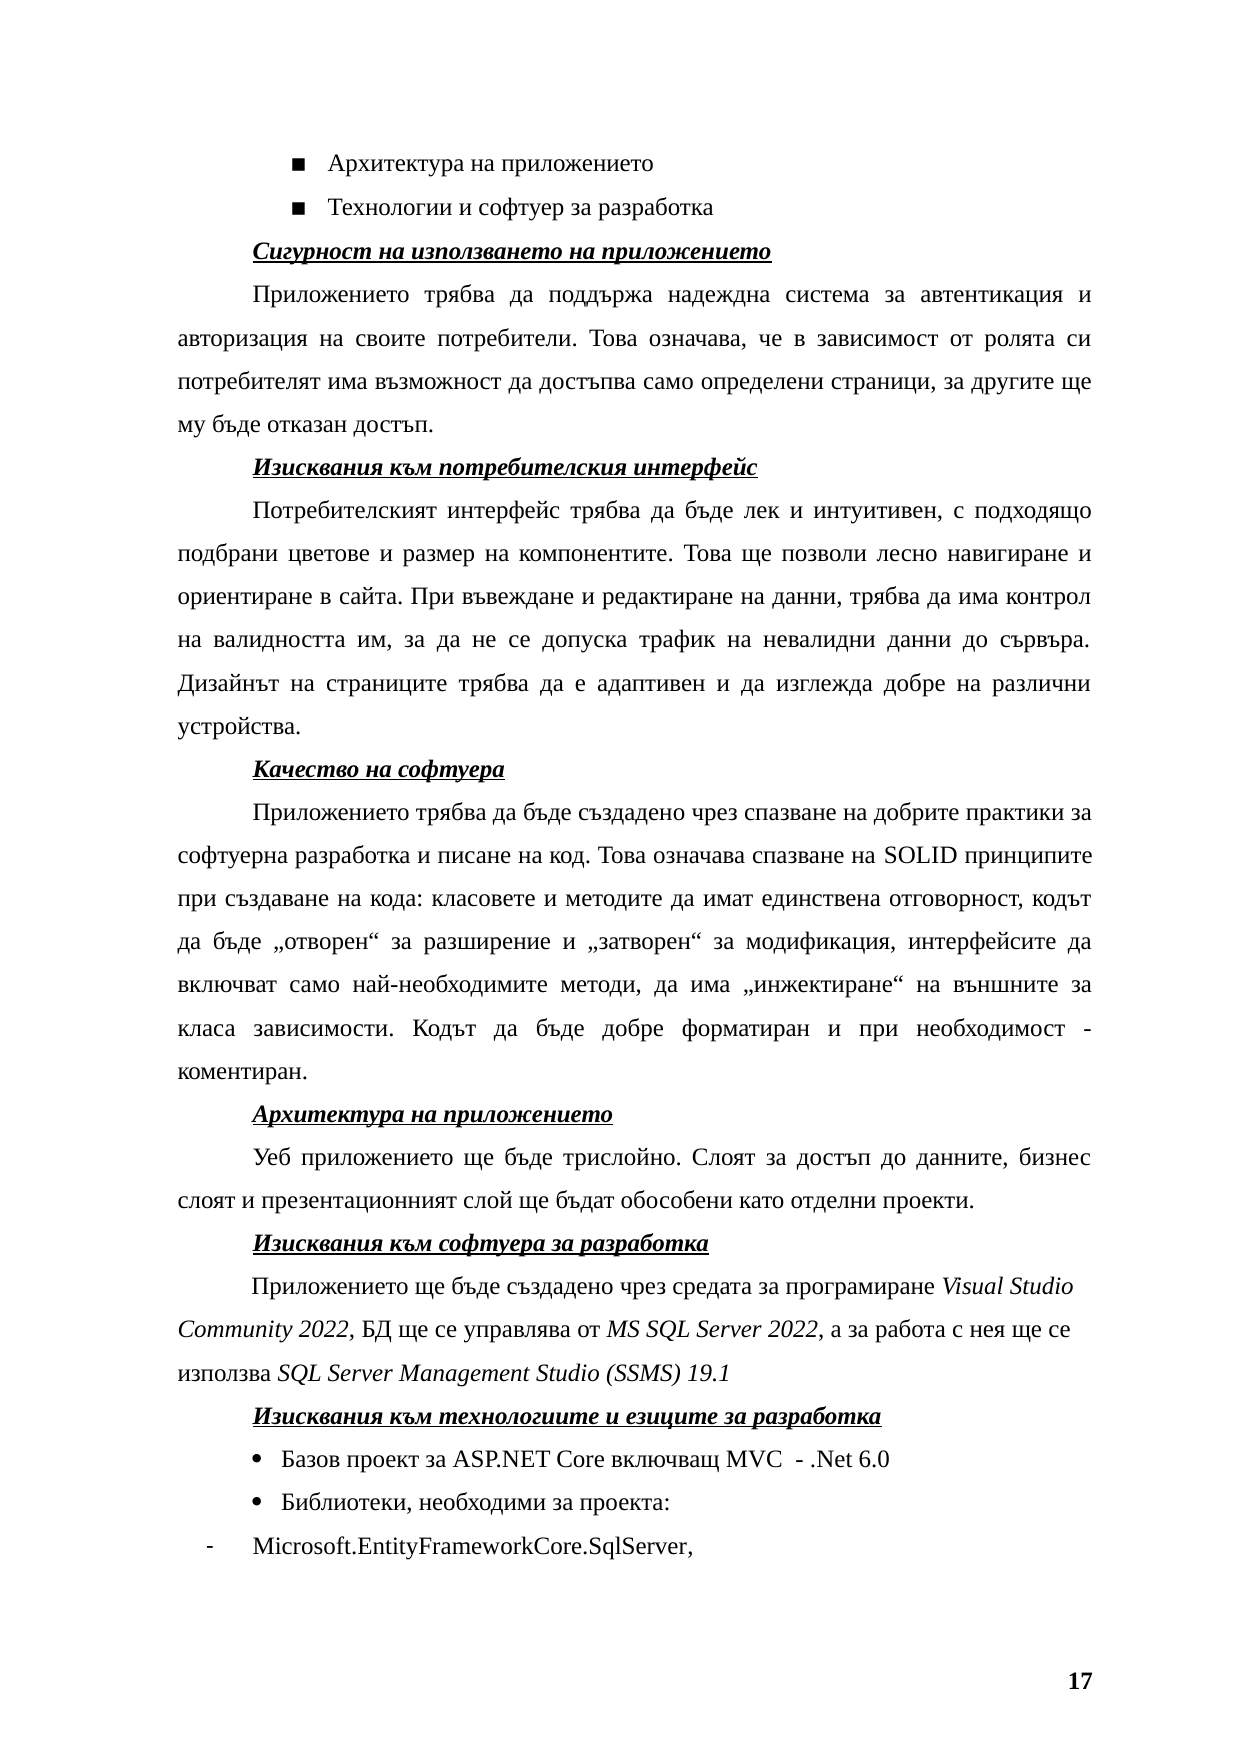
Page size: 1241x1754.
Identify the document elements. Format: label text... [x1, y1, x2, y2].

text Изисквания към технологиите и езиците за разработка [177, 1401, 1092, 1429]
text Потребителският интерфейс трябва да бъде лек и интуитивен, с подходящо подбрани цветове и размер на компонентите. Това ще позволи лесно навигиране и ориентиране в сайта. При въвеждане и редактиране на данни, трябва да има контрол на валидността им, за да не се допуска трафик на невалидни данни до сървъра. Дизайнът на страниците трябва да е адаптивен и да изглежда добре на различни устройства. [177, 495, 1092, 739]
list Технологии и софтуер за разработка [290, 192, 1092, 222]
text Качество на софтуера [177, 754, 1092, 783]
text Приложението трябва да бъде създадено чрез спазване на добрите практики за софтуерна разработка и писане на код. Това означава спазване на SOLID принципите при създаване на кода: класовете и методите да имат единствена отговорност, кодът да бъде „отворен“ за разширение и „затворен“ за модификация, интерфейсите да включват само най-необходимите методи, да има „инжектиране“ на външните за класа зависимости. Кодът да бъде добре форматиран и при необходимост - коментиран. [177, 797, 1092, 1084]
list Архитектура на приложението [290, 148, 1092, 177]
text Уеб приложението ще бъде трислойно. Слоят за достъп до данните, бизнес слоят и презентационният слой ще бъдат обособени като отделни проекти. [177, 1142, 1092, 1214]
list Библиотеки, необходими за проекта: [177, 1487, 1092, 1516]
text Изисквания към потребителския интерфейс [177, 452, 1092, 481]
text Сигурност на използването на приложението [177, 236, 1092, 265]
text Приложението трябва да поддържа надеждна система за автентикация и авторизация на своите потребители. Това означава, че в зависимост от ролята си потребителят има възможност да достъпва само определени страници, за другите ще му бъде отказан достъп. [177, 279, 1092, 438]
text Приложението ще бъде създадено чрез средата за програмиране Visual Studio Community 2022, БД ще се управлява от MS SQL Server 2022, а за работа с нея ще се използва SQL Server Management Studio (SSMS) 19.1 [177, 1271, 1092, 1386]
text Архитектура на приложението [177, 1099, 1092, 1128]
list Microsoft.EntityFrameworkCore.SqlServer, [177, 1530, 1092, 1561]
text Изисквания към софтуера за разработка [177, 1228, 1092, 1257]
list Базов проект за ASP.NET Core включващ MVC - .Net 6.0 [177, 1444, 1092, 1473]
